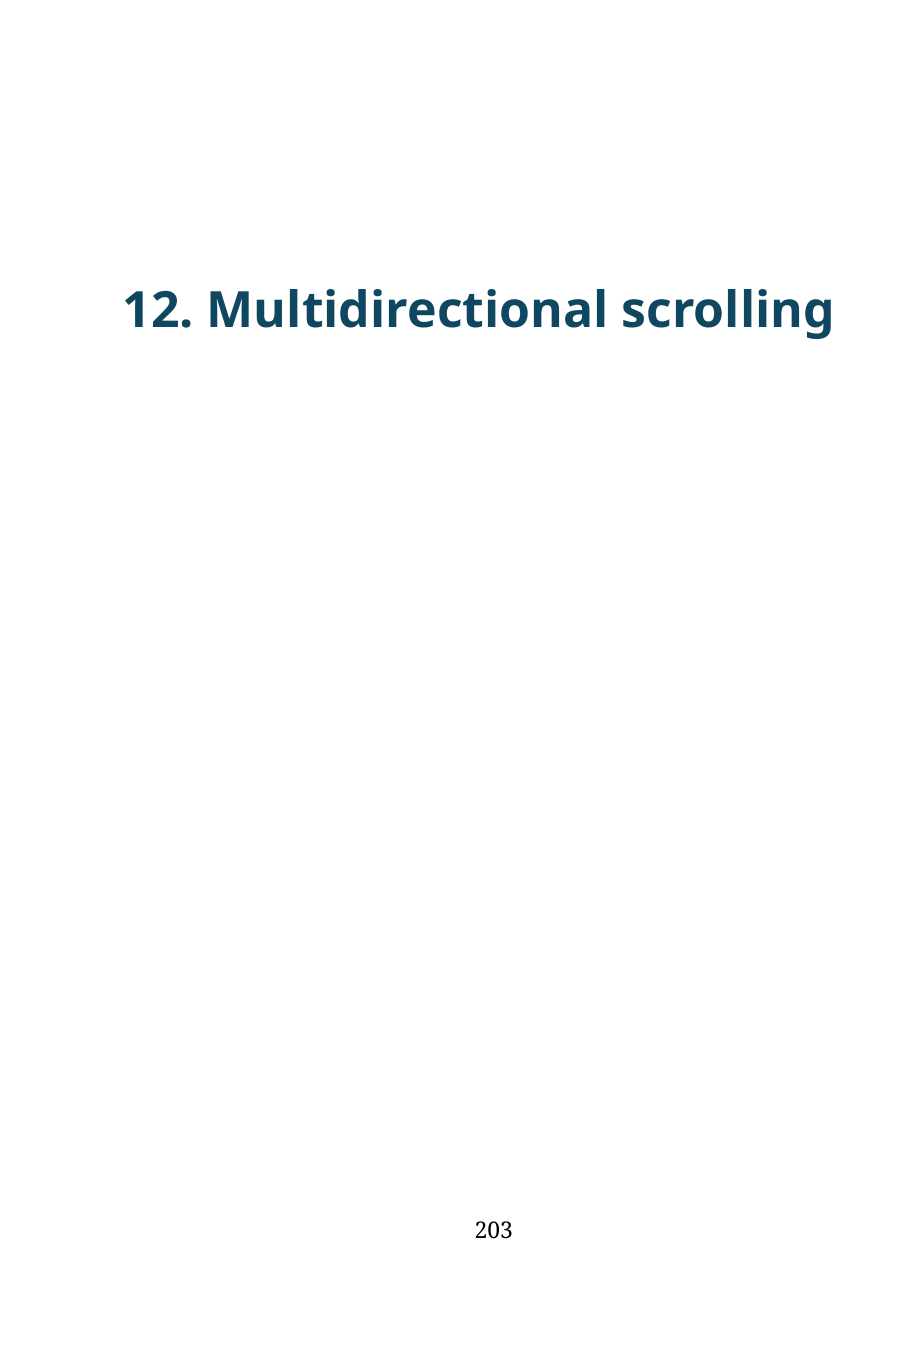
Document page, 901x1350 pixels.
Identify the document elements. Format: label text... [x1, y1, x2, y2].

subtitle 12. Multidirectional scrolling [113, 274, 844, 342]
